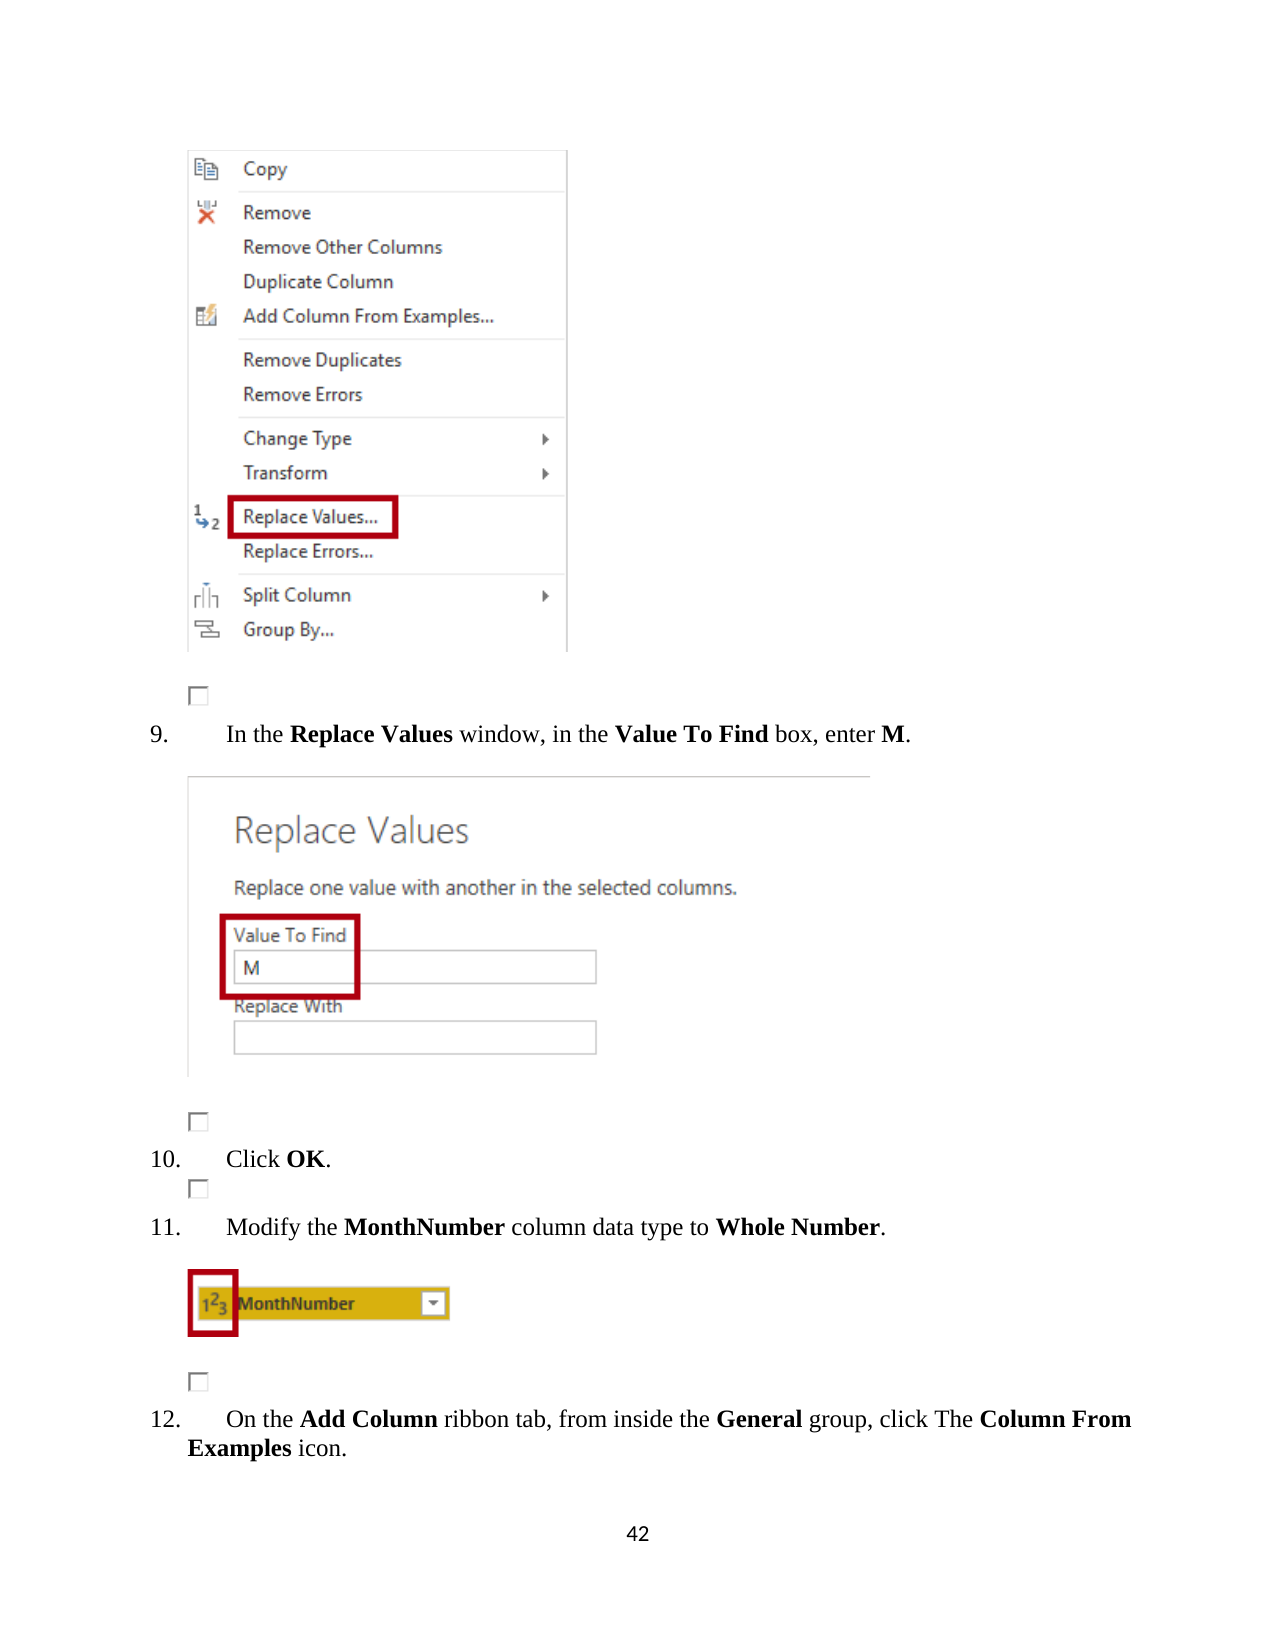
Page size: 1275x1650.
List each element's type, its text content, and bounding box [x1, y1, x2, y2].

picture [187, 1269, 451, 1337]
list On the Add Column ribbon tab, from inside the General group, click The Column From Examples icon. [150, 1366, 1162, 1462]
list Click OK. [150, 1106, 1162, 1173]
picture [187, 776, 871, 1077]
list In the Replace Values window, in the Value To Find box, enter M. [150, 680, 1162, 748]
list Modify the MonthNumber column data type to Whole Number. [150, 1173, 1162, 1240]
picture [187, 150, 568, 652]
